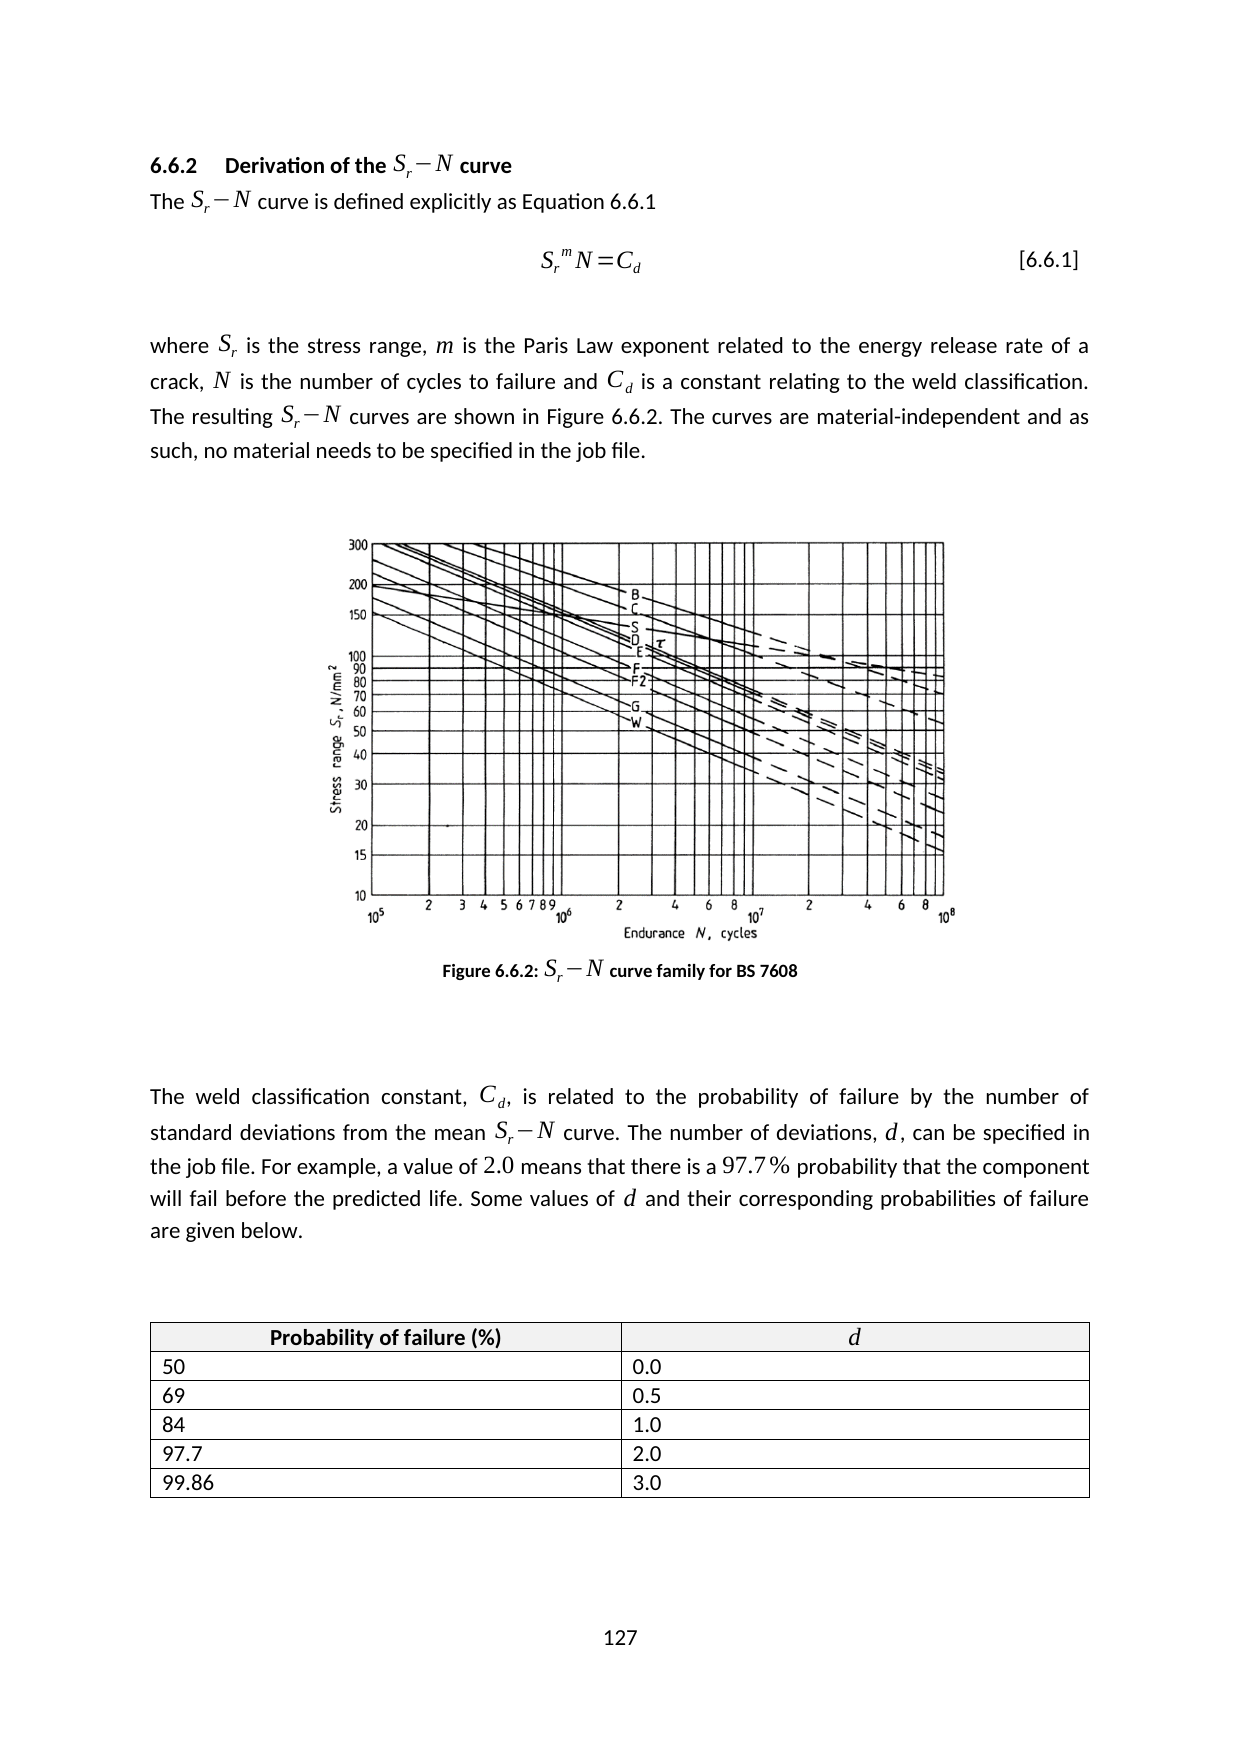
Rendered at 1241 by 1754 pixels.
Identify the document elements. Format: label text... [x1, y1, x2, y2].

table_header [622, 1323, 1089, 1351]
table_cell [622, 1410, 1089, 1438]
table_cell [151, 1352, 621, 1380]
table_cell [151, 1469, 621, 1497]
text where is the stress range, is the Paris Law exponent related to the energy release rate of a crack, is the number of cycles to failure and is a constant relating to the weld classification. The resulting curves are shown in Figure 6.6.2. The curves are material-independent and as such, no material needs to be specified in the job file. [150, 330, 1090, 464]
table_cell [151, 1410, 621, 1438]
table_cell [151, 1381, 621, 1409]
subtitle 6.6.2 Derivation of the curve [150, 150, 1090, 181]
picture [253, 515, 987, 945]
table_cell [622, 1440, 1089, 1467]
text The curve is defined explicitly as Equation 6.6.1 [150, 186, 1090, 217]
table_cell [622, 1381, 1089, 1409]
text The weld classification constant, , is related to the probability of failure by the number of standard deviations from the mean curve. The number of deviations, , can be specified in the job file. For example, a value of means that there is a probability that the component will fail before the predicted life. Some values of and their corresponding probabilities of failure are given below. [150, 1081, 1090, 1244]
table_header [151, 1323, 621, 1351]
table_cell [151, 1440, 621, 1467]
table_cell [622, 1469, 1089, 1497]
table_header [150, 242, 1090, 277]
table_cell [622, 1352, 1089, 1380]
